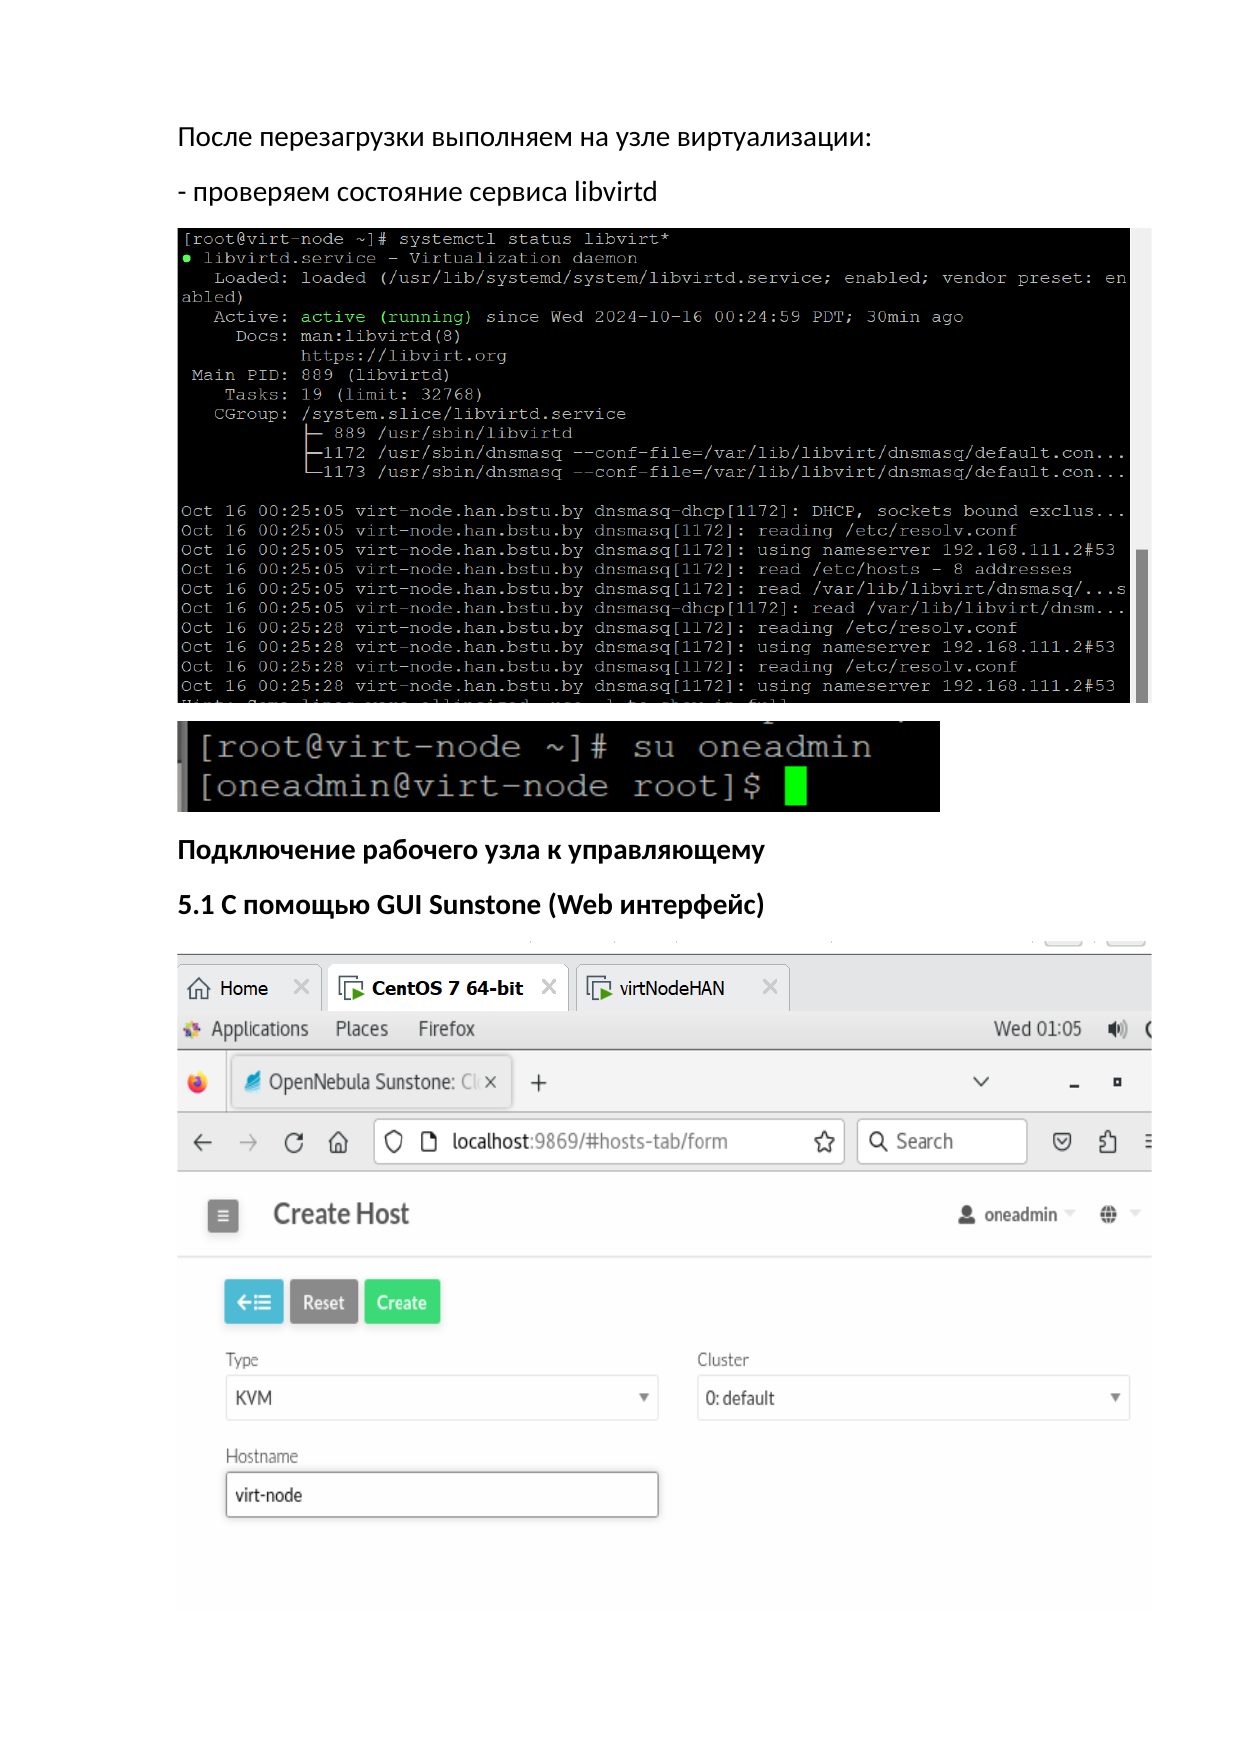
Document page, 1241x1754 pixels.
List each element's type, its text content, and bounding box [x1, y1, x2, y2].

text 5.1 С помощью GUI Sunstone (Web интерфейс) [177, 886, 1152, 921]
picture [177, 228, 1152, 703]
text После перезагрузки выполняем на узле виртуализации: [177, 118, 1152, 154]
picture [177, 721, 940, 812]
text Подключение рабочего узла к управляющему [177, 831, 1152, 866]
picture [177, 941, 1152, 1611]
text - проверяем состояние сервиса libvirtd [177, 173, 1152, 209]
